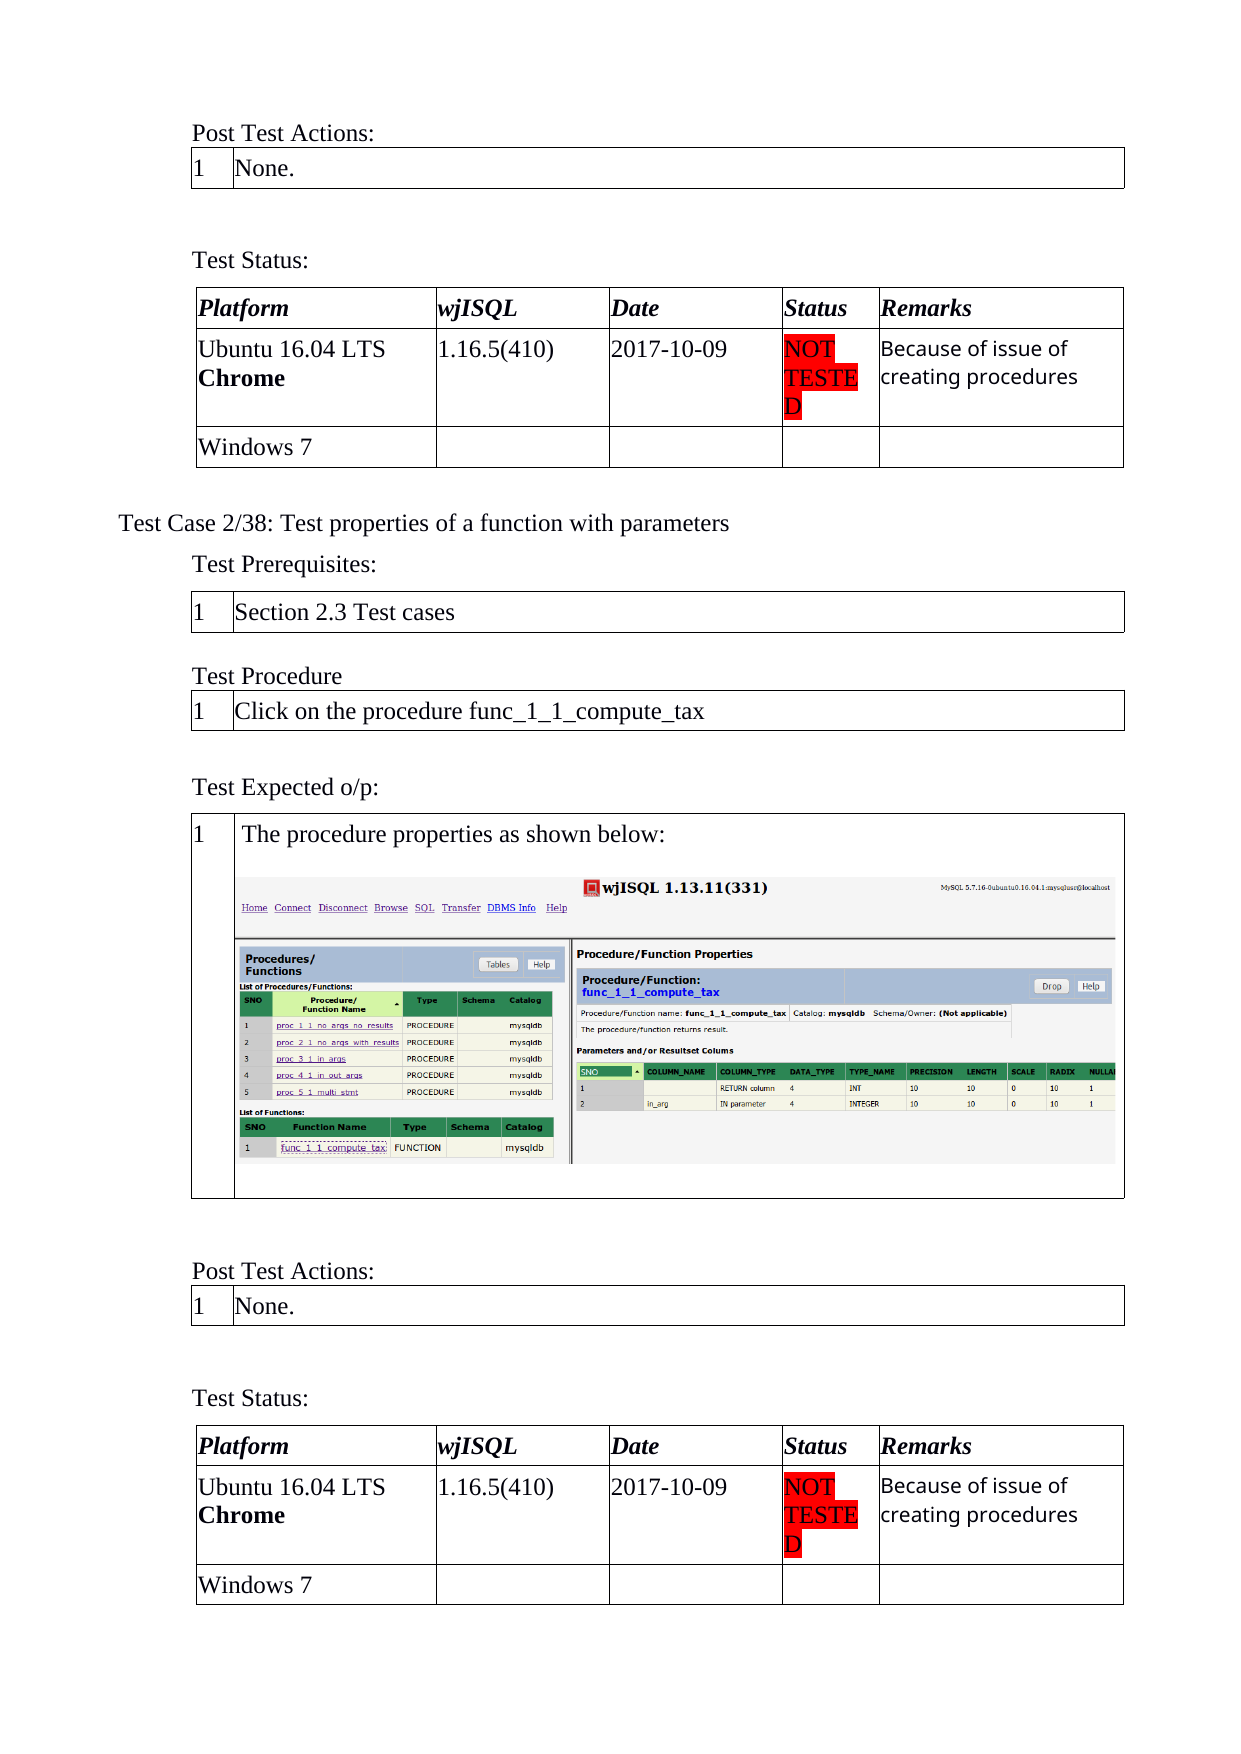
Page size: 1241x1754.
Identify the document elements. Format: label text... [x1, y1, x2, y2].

table_header 1 [192, 592, 233, 632]
table_cell Because of issue of creating procedures [880, 329, 1123, 426]
table_header 1 [192, 1286, 233, 1325]
text Post Test Actions: [118, 1256, 1122, 1284]
table_header Section 2.3 Test cases [234, 592, 1124, 632]
table_header The procedure properties as shown below: [235, 814, 1124, 1198]
text Test Prerequisites: [118, 549, 1122, 578]
table_header Date [610, 288, 782, 328]
table_cell [437, 427, 609, 467]
table_header Status [783, 288, 879, 328]
table_cell [783, 1565, 879, 1604]
table_cell [610, 1565, 782, 1604]
table_header Platform [197, 1426, 436, 1465]
table_header wjISQL [437, 288, 609, 328]
table_header wjISQL [437, 1426, 609, 1465]
table_header None. [234, 148, 1124, 188]
table_cell [880, 1565, 1123, 1604]
picture [235, 877, 1116, 1164]
table_header Remarks [880, 288, 1123, 328]
table_cell 1.16.5(410) [437, 329, 609, 426]
table_header 1 [192, 691, 233, 730]
text Test Case 2/38: Test properties of a function with parameters [118, 508, 1122, 537]
table_cell NOT TESTED [783, 1466, 879, 1563]
table_cell 2017-10-09 [610, 1466, 782, 1563]
table_header 1 [192, 148, 233, 188]
text Test Expected o/p: [118, 772, 1122, 801]
table_header None. [234, 1286, 1124, 1325]
table_header Click on the procedure func_1_1_compute_tax [234, 691, 1124, 730]
table_cell 1.16.5(410) [437, 1466, 609, 1563]
table_header Remarks [880, 1426, 1123, 1465]
table_header 1 [192, 814, 234, 1198]
text Post Test Actions: [118, 118, 1122, 147]
table_header Date [610, 1426, 782, 1465]
table_header Platform [197, 288, 436, 328]
table_cell Ubuntu 16.04 LTS Chrome [197, 329, 436, 426]
table_cell Windows 7 [197, 1565, 436, 1604]
table_cell Windows 7 [197, 427, 436, 467]
table_cell [610, 427, 782, 467]
text Test Procedure [118, 661, 1122, 689]
table_cell NOT TESTED [783, 329, 879, 426]
table_cell Because of issue of creating procedures [880, 1466, 1123, 1563]
table_cell [783, 427, 879, 467]
table_header Status [783, 1426, 879, 1465]
table_cell Ubuntu 16.04 LTS Chrome [197, 1466, 436, 1563]
text Test Status: [118, 246, 1122, 274]
table_cell [437, 1565, 609, 1604]
text Test Status: [118, 1383, 1122, 1412]
table_cell 2017-10-09 [610, 329, 782, 426]
table_cell [880, 427, 1123, 467]
